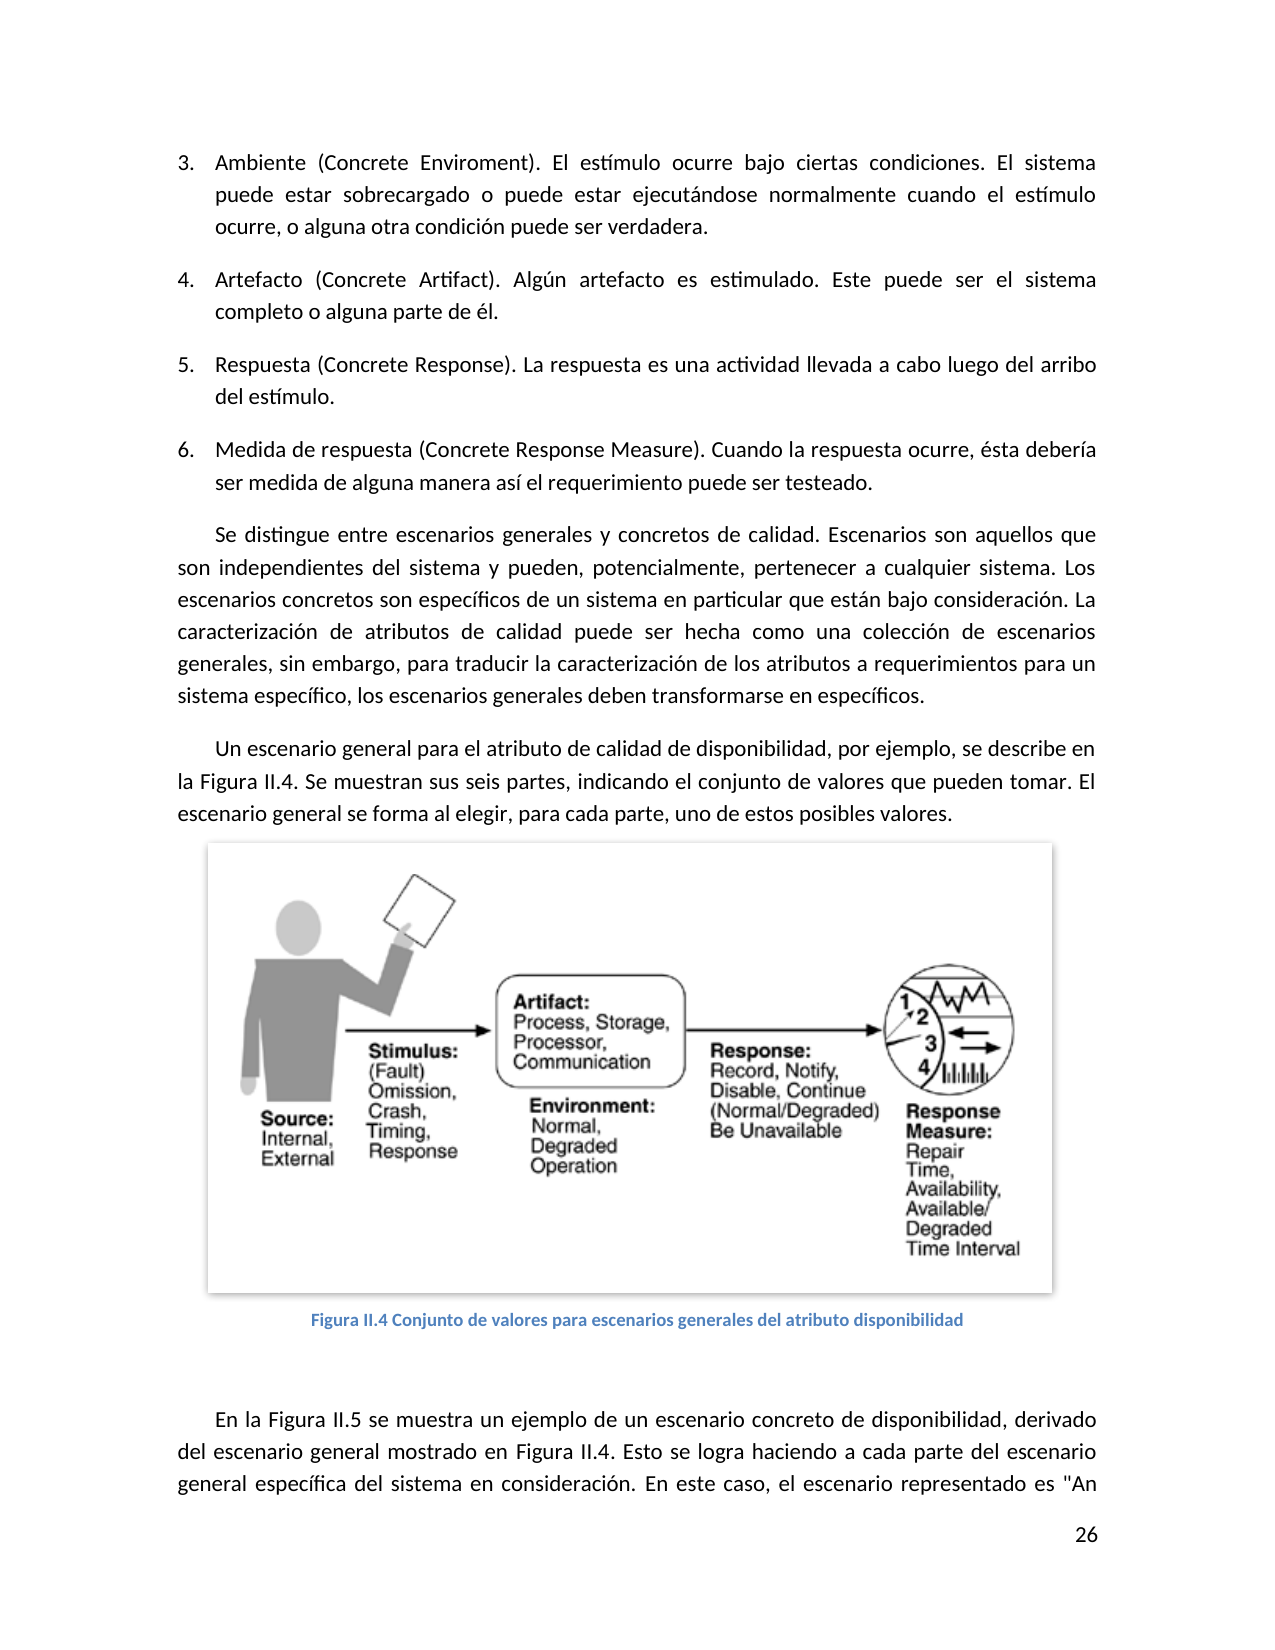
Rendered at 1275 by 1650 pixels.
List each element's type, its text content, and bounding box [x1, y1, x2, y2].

picture [240, 874, 1021, 1261]
list Artefacto (Concrete Artifact). Algún artefacto es estimulado. Este puede ser el sistema completo o alguna parte de él. [177, 265, 1098, 325]
list Respuesta (Concrete Response). La respuesta es una actividad llevada a cabo luego del arribo del estímulo. [177, 350, 1098, 410]
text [177, 1405, 1098, 1497]
list Medida de respuesta (Concrete Response Measure). Cuando la respuesta ocurre, ésta debería ser medida de alguna manera así el requerimiento puede ser testeado. [177, 435, 1098, 496]
list Ambiente (Concrete Enviroment). El estímulo ocurre bajo ciertas condiciones. El sistema puede estar sobrecargado o puede estar ejecutándose normalmente cuando el estímulo ocurre, o alguna otra condición puede ser verdadera. [177, 148, 1098, 240]
text Se distingue entre escenarios generales y concretos de calidad. Escenarios son aquellos que son independientes del sistema y pueden, potencialmente, pertenecer a cualquier sistema. Los escenarios concretos son específicos de un sistema en particular que están bajo consideración. La caracterización de atributos de calidad puede ser hecha como una colección de escenarios generales, sin embargo, para traducir la caracterización de los atributos a requerimientos para un sistema específico, los escenarios generales deben transformarse en específicos. [177, 521, 1098, 709]
